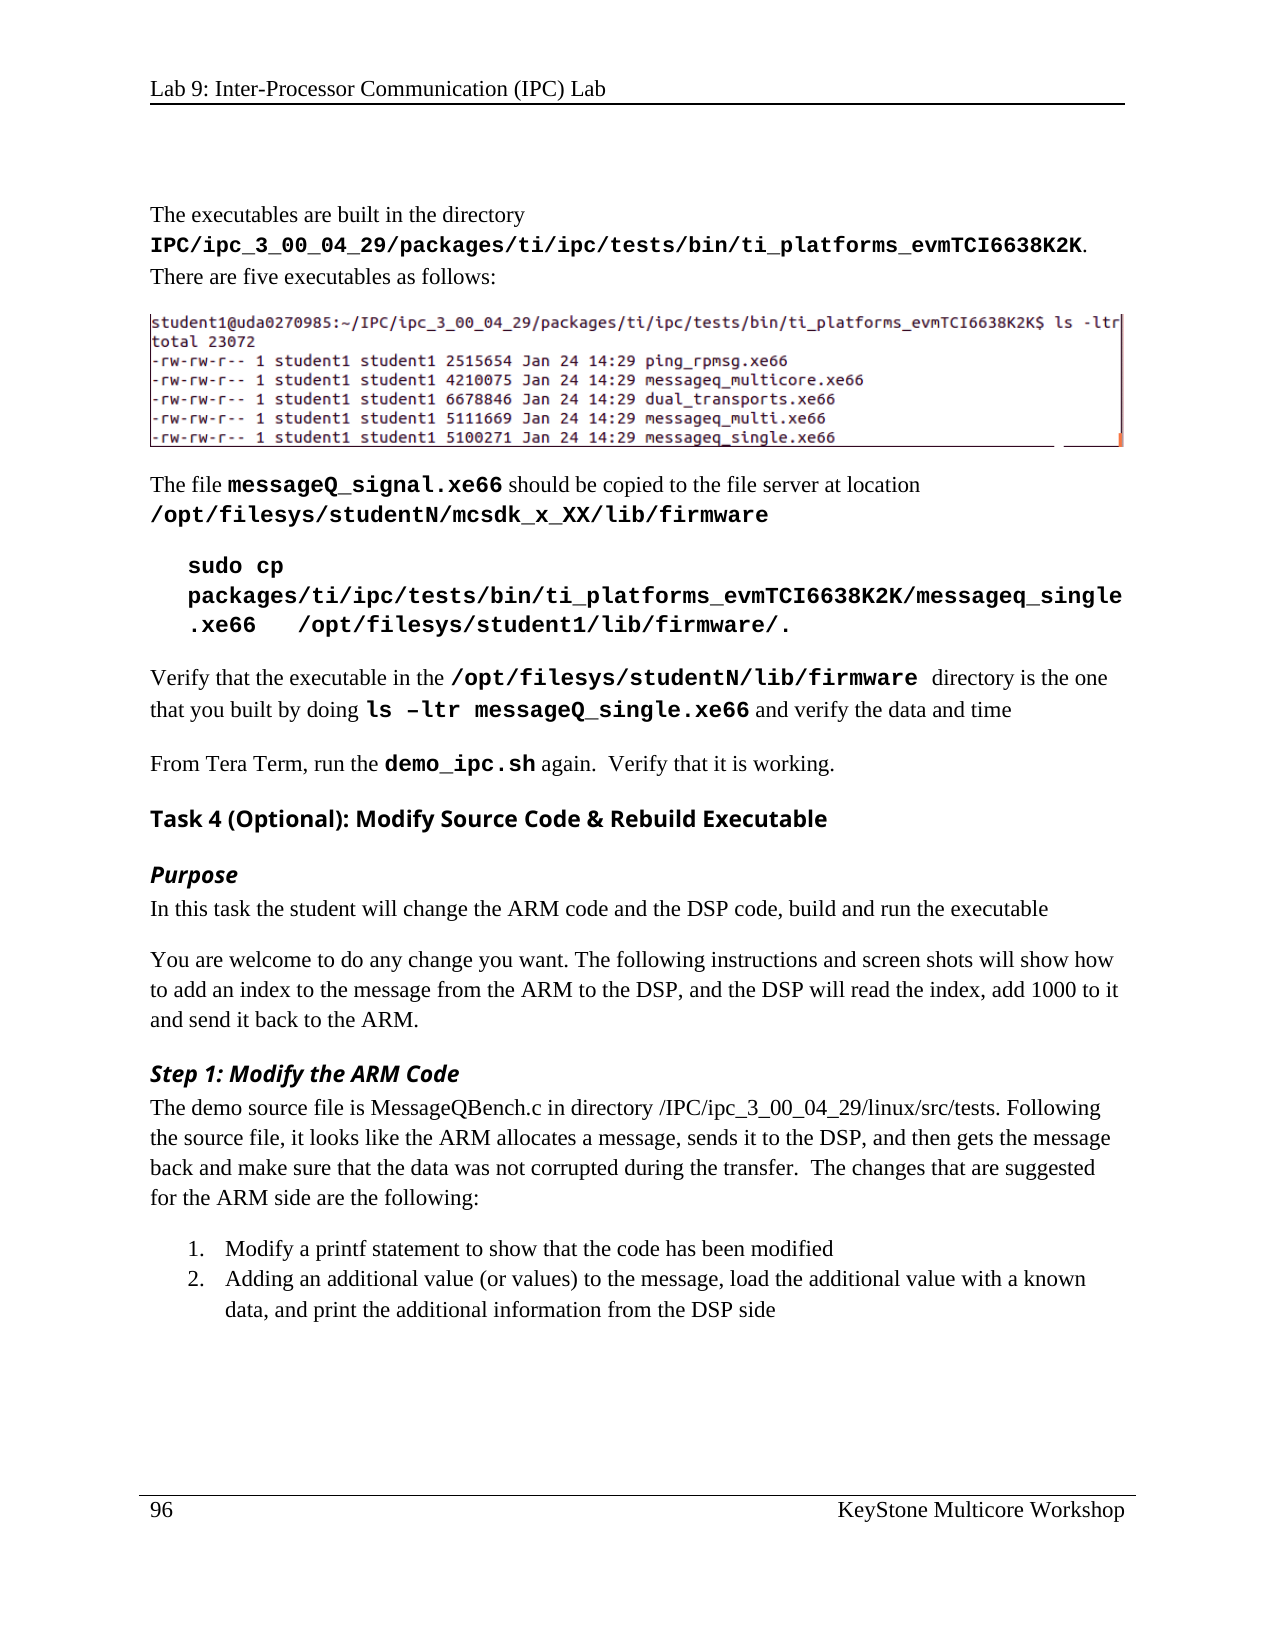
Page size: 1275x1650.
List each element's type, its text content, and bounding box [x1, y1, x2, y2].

subtitle Task 4 (Optional): Modify Source Code & Rebuild Executable [150, 803, 1125, 834]
list Modify a printf statement to show that the code has been modified [187, 1235, 1125, 1262]
subtitle Step 1: Modify the ARM Code [150, 1058, 1125, 1089]
text The demo source file is MessageQBench.c in directory /IPC/ipc_3_00_04_29/linux/src/tests. Following the source file, it looks like the ARM allocates a message, sends it to the DSP, and then gets the message back and make sure that the data was not corrupted during the transfer. The changes that are suggested for the ARM side are the following: [150, 1093, 1125, 1211]
subtitle Purpose [150, 859, 1125, 890]
text The executables are built in the directory IPC/ipc_3_00_04_29/packages/ti/ipc/tests/bin/ti_platforms_evmTCI6638K2K. There are five executables as follows: [150, 201, 1125, 289]
text Verify that the executable in the /opt/filesys/studentN/lib/firmware directory is the one that you built by doing ls –ltr messageQ_single.xe66 and verify the data and time [150, 664, 1125, 725]
text sudo cp packages/ti/ipc/tests/bin/ti_platforms_evmTCI6638K2K/messageq_single.xe66 /opt/filesys/student1/lib/firmware/. [187, 554, 1125, 640]
text You are welcome to do any change you want. The following instructions and screen shots will show how to add an index to the message from the ARM to the DSP, and the DSP will read the index, add 1000 to it and send it back to the ARM. [150, 946, 1125, 1033]
text In this task the student will change the ARM code and the DSP code, build and run the executable [150, 895, 1125, 921]
picture [150, 314, 1124, 447]
text The file messageQ_signal.xe66 should be copied to the file server at location /opt/filesys/studentN/mcsdk_x_XX/lib/firmware [150, 472, 1125, 529]
text From Tera Term, run the demo_ipc.sh again. Verify that it is working. [150, 750, 1125, 778]
list Adding an additional value (or values) to the message, load the additional value with a known data, and print the additional information from the DSP side [187, 1265, 1125, 1322]
